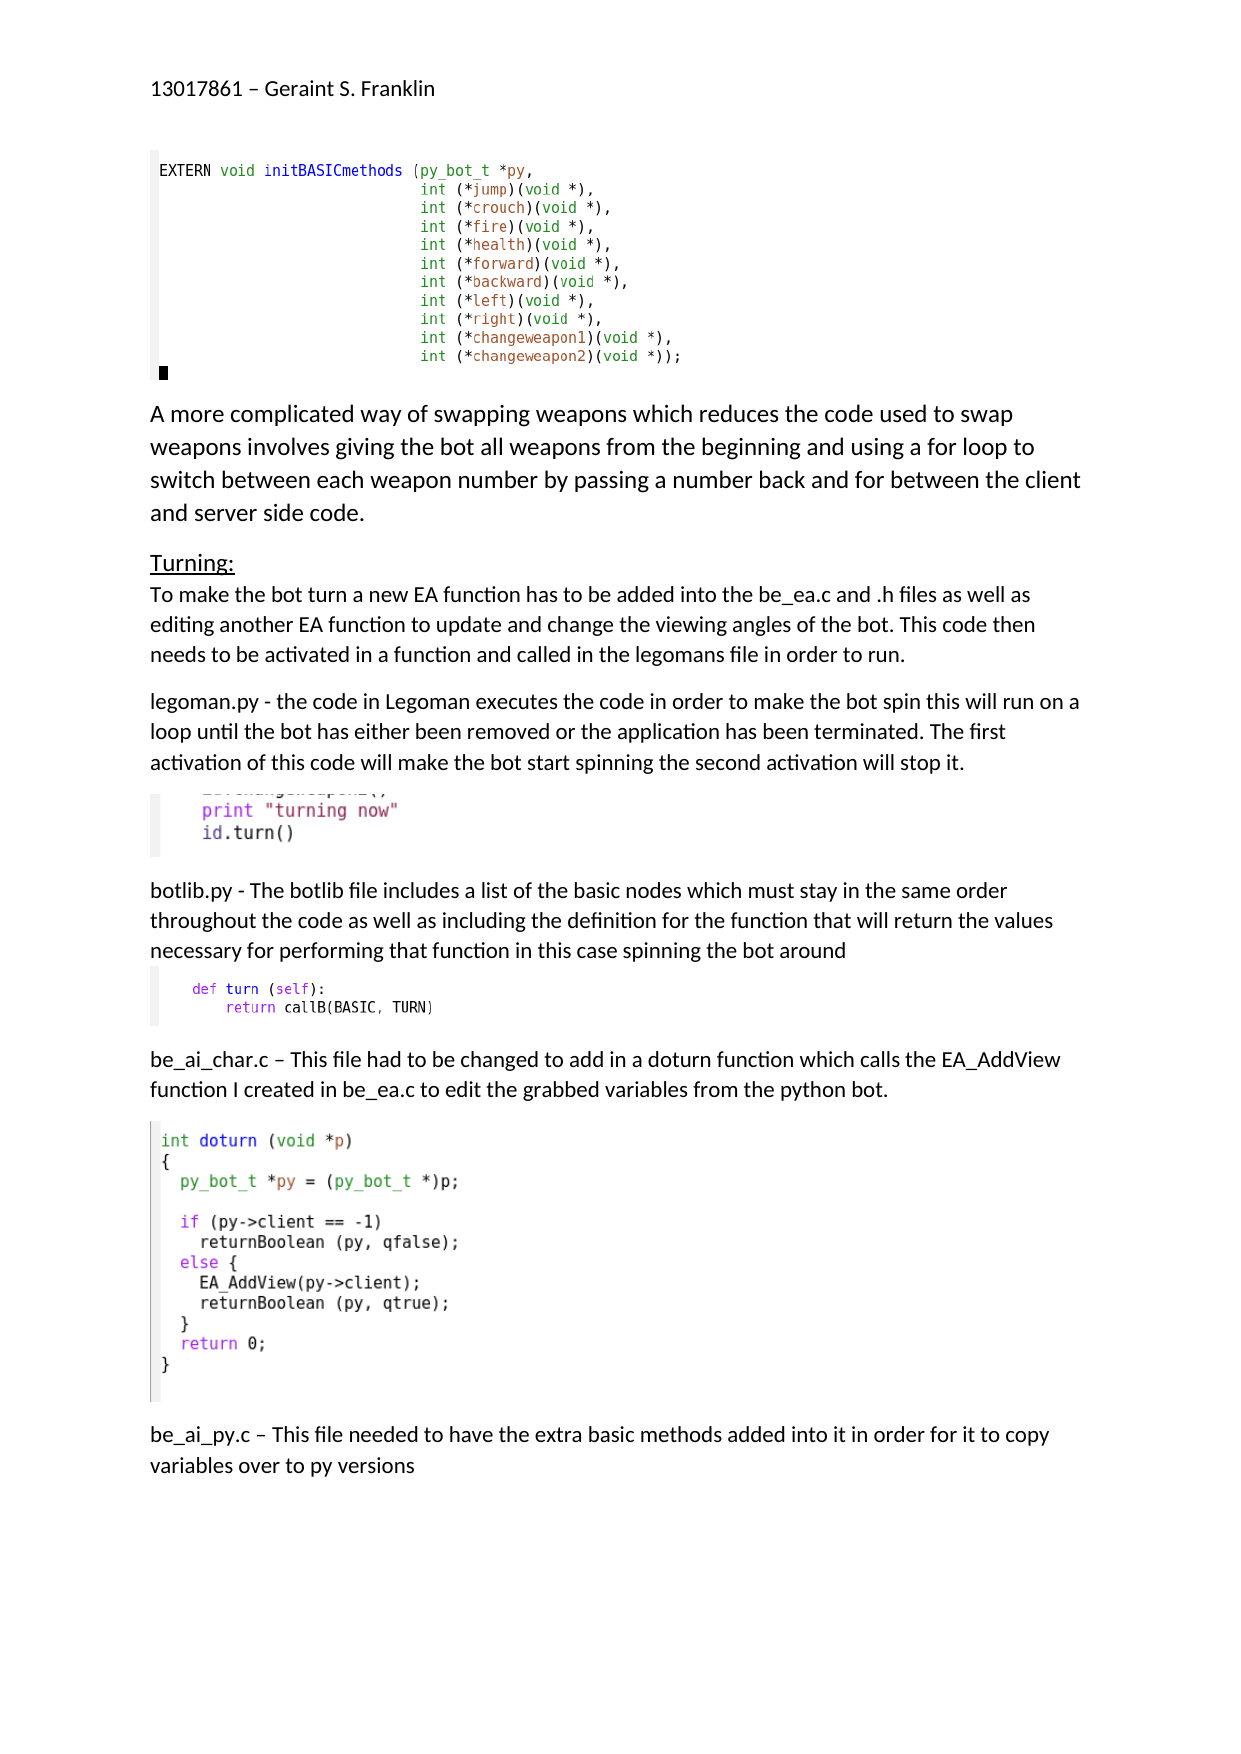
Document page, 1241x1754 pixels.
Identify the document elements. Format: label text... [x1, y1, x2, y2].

picture [150, 794, 660, 857]
picture [150, 966, 619, 1026]
picture [150, 150, 766, 380]
text To make the bot turn a new EA function has to be added into the be_ea.c and .h files as well as editing another EA function to update and change the viewing angles of the bot. This code then needs to be activated in a function and called in the legomans file in order to run. [150, 580, 1090, 668]
text be_ai_py.c – This file needed to have the extra basic methods added into it in order for it to copy variables over to py versions [150, 1421, 1090, 1479]
text A more complicated way of swapping weapons which reduces the code used to swap weapons involves giving the bot all weapons from the beginning and using a for loop to switch between each weapon number by passing a number back and for between the client and server side code. [150, 399, 1090, 528]
text botlib.py - The botlib file includes a list of the basic nodes which must stay in the same order throughout the code as well as including the definition for the function that will return the values necessary for performing that function in this case spinning the bot around [150, 876, 1090, 964]
text legoman.py - the code in Legoman executes the code in order to make the bot spin this will run on a loop until the bot has either been removed or the application has been terminated. The first activation of this code will make the bot start spinning the second activation will stop it. [150, 687, 1090, 776]
text be_ai_char.c – This file had to be changed to add in a doturn function which calls the EA_AddView function I created in be_ea.c to edit the grabbed variables from the python bot. [150, 1045, 1090, 1103]
text Turning: [150, 547, 1090, 577]
picture [150, 1121, 602, 1402]
